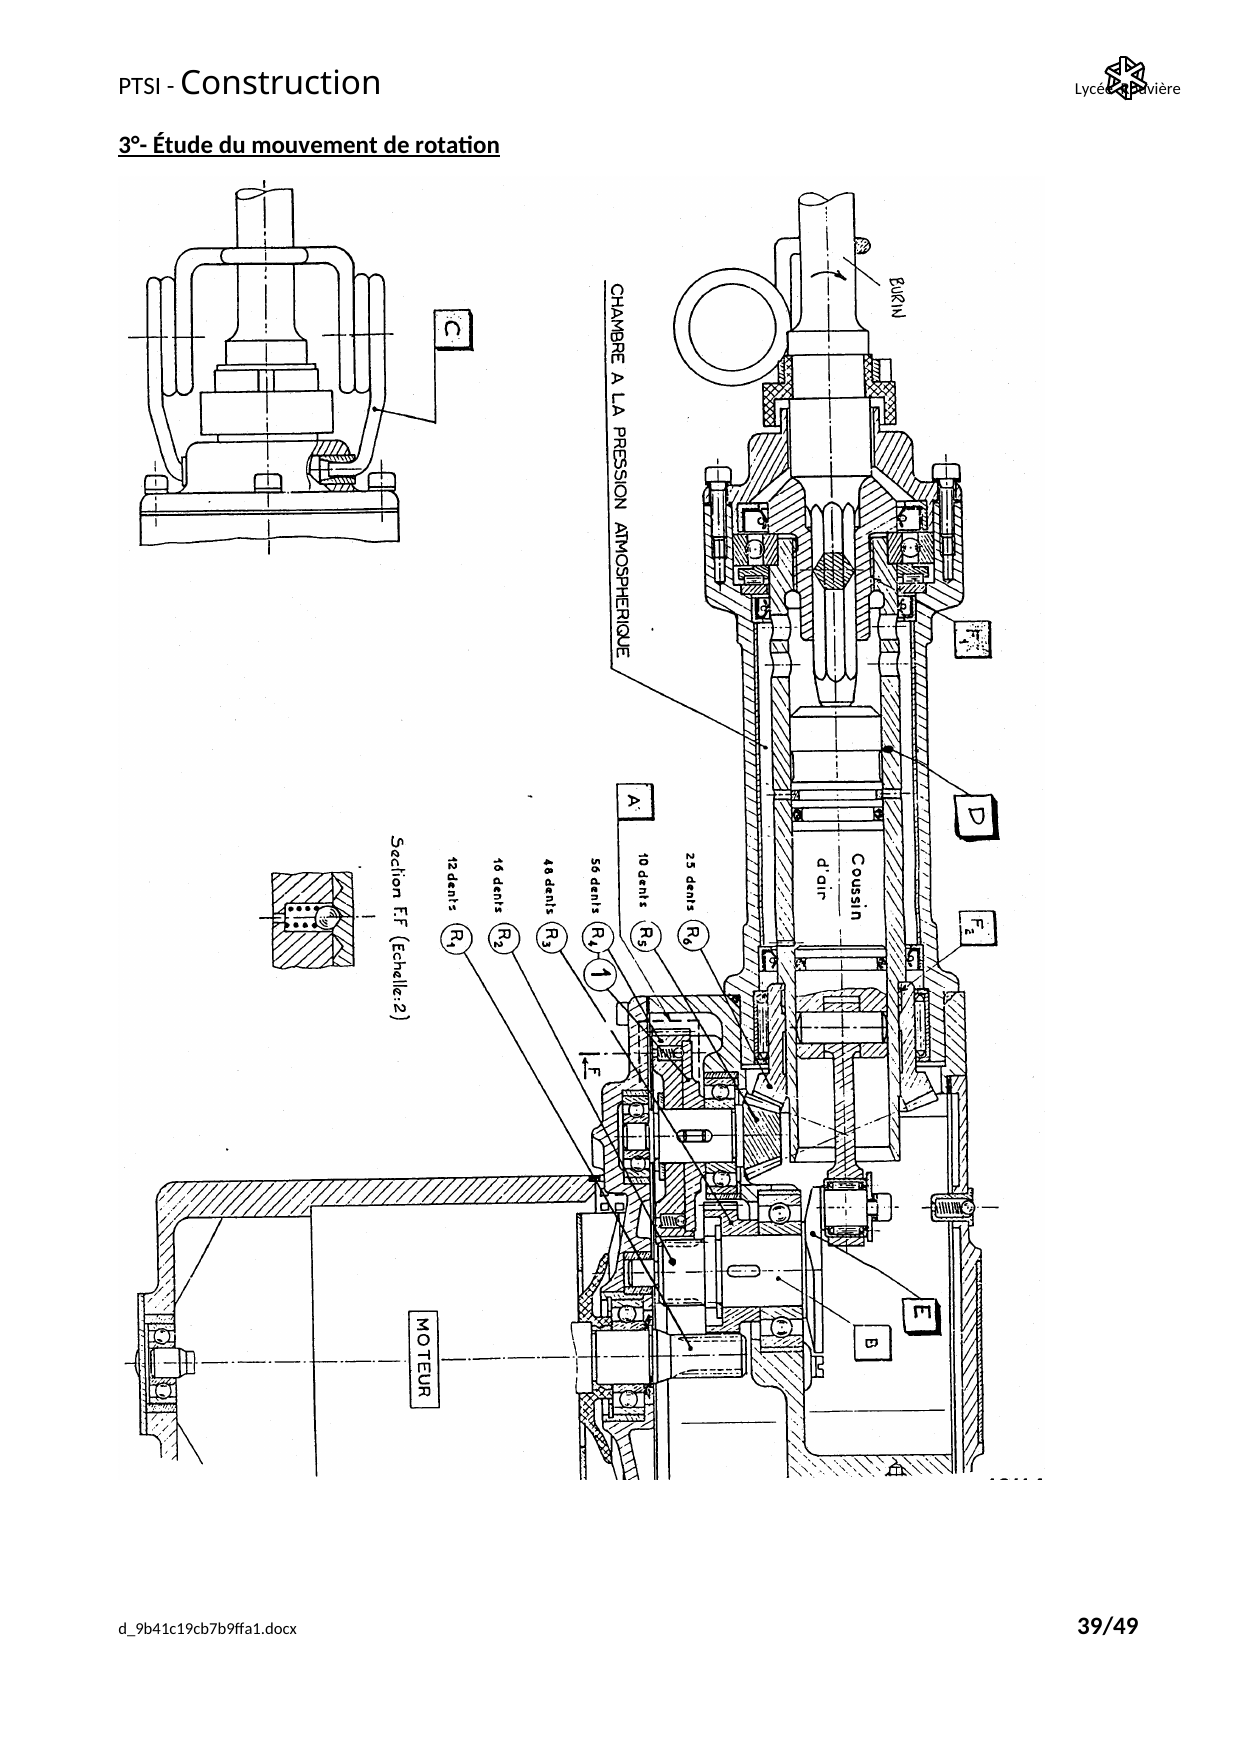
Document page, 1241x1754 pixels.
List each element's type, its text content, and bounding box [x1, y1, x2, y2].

picture [118, 176, 1045, 1480]
subtitle Étude du mouvement de rotation [118, 129, 1181, 160]
